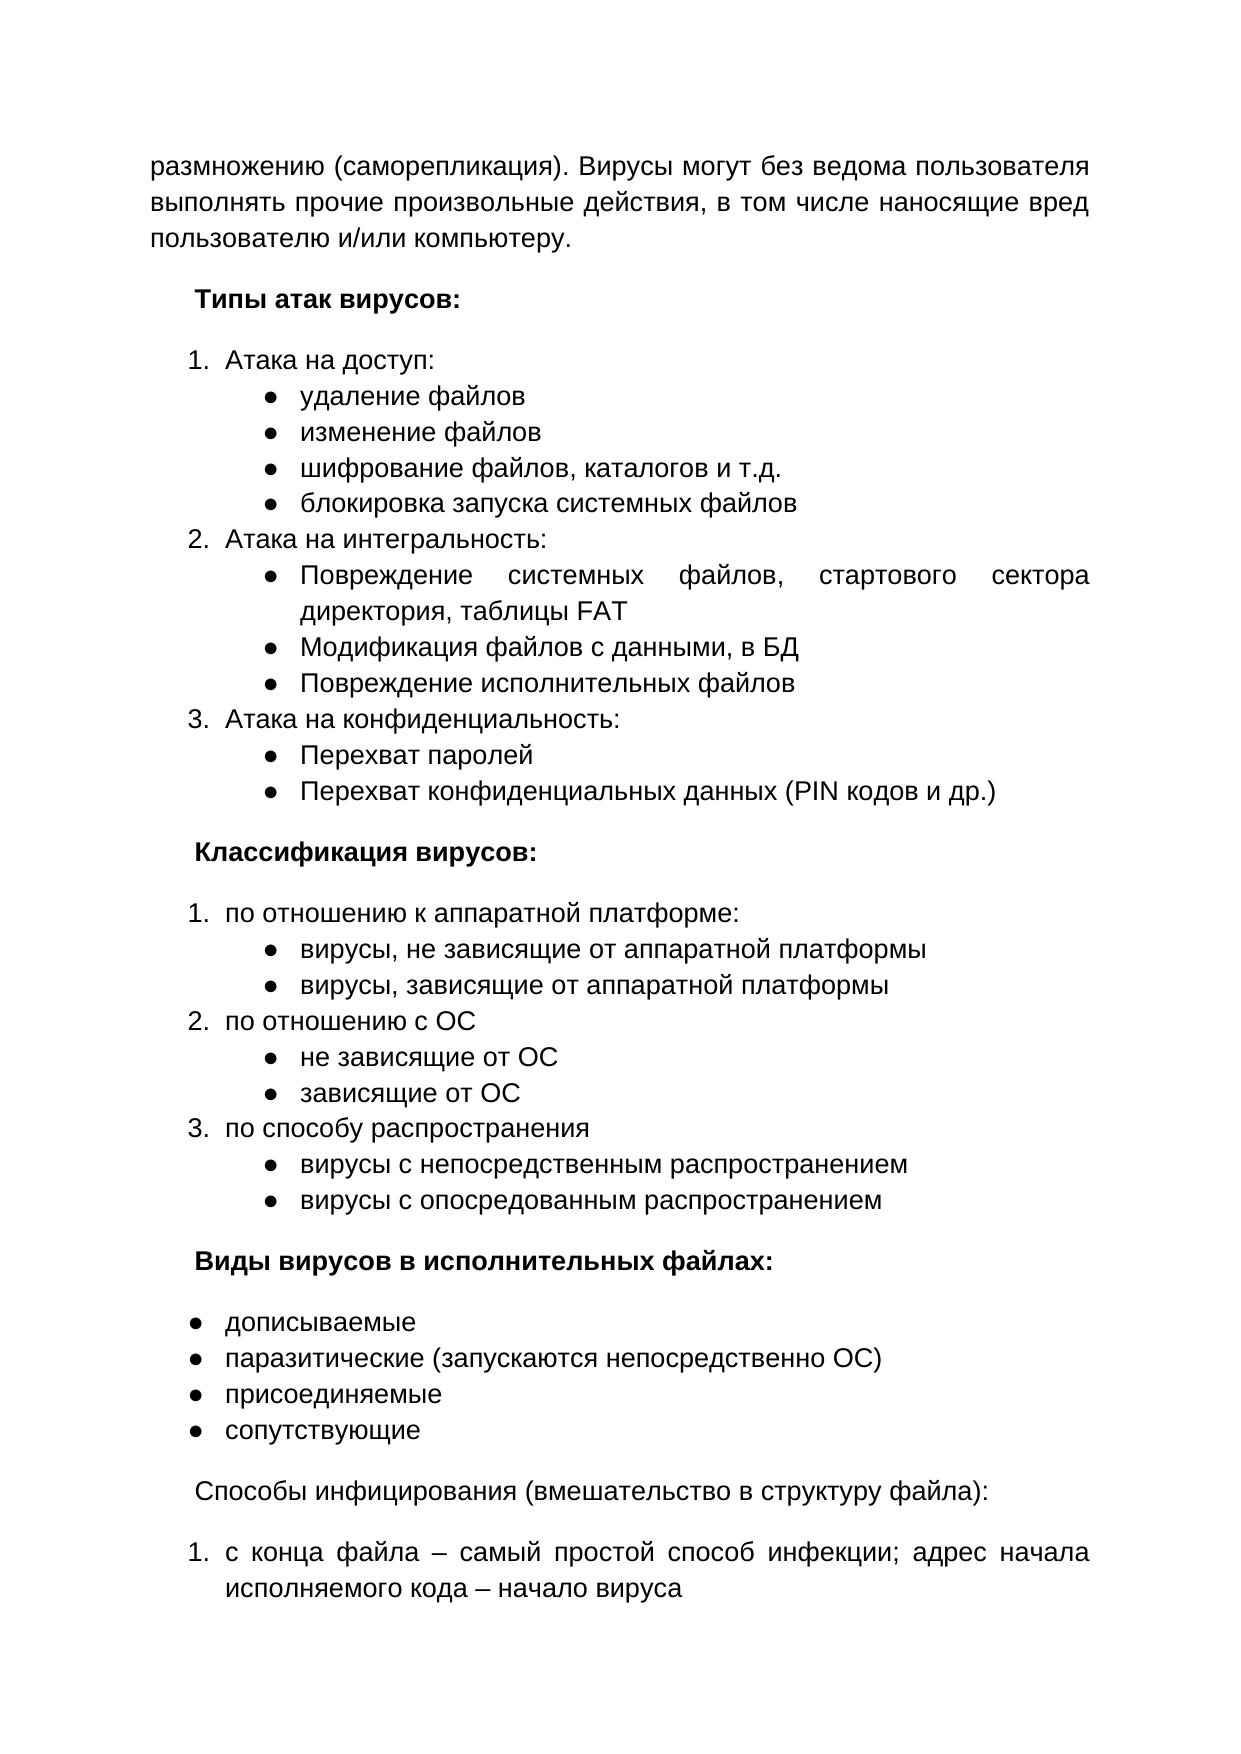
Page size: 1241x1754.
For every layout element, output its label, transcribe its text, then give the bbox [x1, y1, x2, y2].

list паразитические (запускаются непосредственно ОС) [187, 1342, 1090, 1373]
list блокировка запуска системных файлов [262, 487, 1090, 519]
list зависящие от ОС [262, 1077, 1090, 1108]
list Перехват конфиденциальных данных (PIN кодов и др.) [262, 775, 1090, 806]
list Перехват паролей [262, 739, 1090, 770]
text Классификация вирусов: [150, 836, 1090, 867]
list вирусы, не зависящие от аппаратной платформы [262, 933, 1090, 964]
list Атака на доступ: [187, 344, 1090, 375]
text Виды вирусов в исполнительных файлах: [150, 1245, 1090, 1277]
list шифрование файлов, каталогов и т.д. [262, 452, 1090, 483]
list вирусы, зависящие от аппаратной платформы [262, 969, 1090, 1000]
list дописываемые [187, 1306, 1090, 1337]
list Повреждение системных файлов, стартового сектора директория, таблицы FAT [262, 559, 1090, 627]
text Типы атак вирусов: [150, 283, 1090, 314]
list Модификация файлов с данными, в БД [262, 631, 1090, 662]
list по отношению с ОС [187, 1005, 1090, 1036]
list изменение файлов [262, 416, 1090, 447]
text Способы инфицирования (вмешательство в структуру файла): [150, 1475, 1090, 1506]
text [150, 150, 1090, 253]
list присоединяемые [187, 1378, 1090, 1409]
list сопутствующие [187, 1414, 1090, 1445]
list удаление файлов [262, 380, 1090, 411]
list Повреждение исполнительных файлов [262, 667, 1090, 698]
list вирусы с опосредованным распространением [262, 1184, 1090, 1216]
list с конца файла – самый простой способ инфекции; адрес начала исполняемого кода – начало вируса [187, 1536, 1090, 1603]
list вирусы с непосредственным распространением [262, 1148, 1090, 1180]
list по отношению к аппаратной платформе: [187, 897, 1090, 928]
list по способу распространения [187, 1112, 1090, 1144]
list Атака на интегральность: [187, 523, 1090, 555]
list Атака на конфиденциальность: [187, 703, 1090, 734]
list не зависящие от ОС [262, 1041, 1090, 1072]
